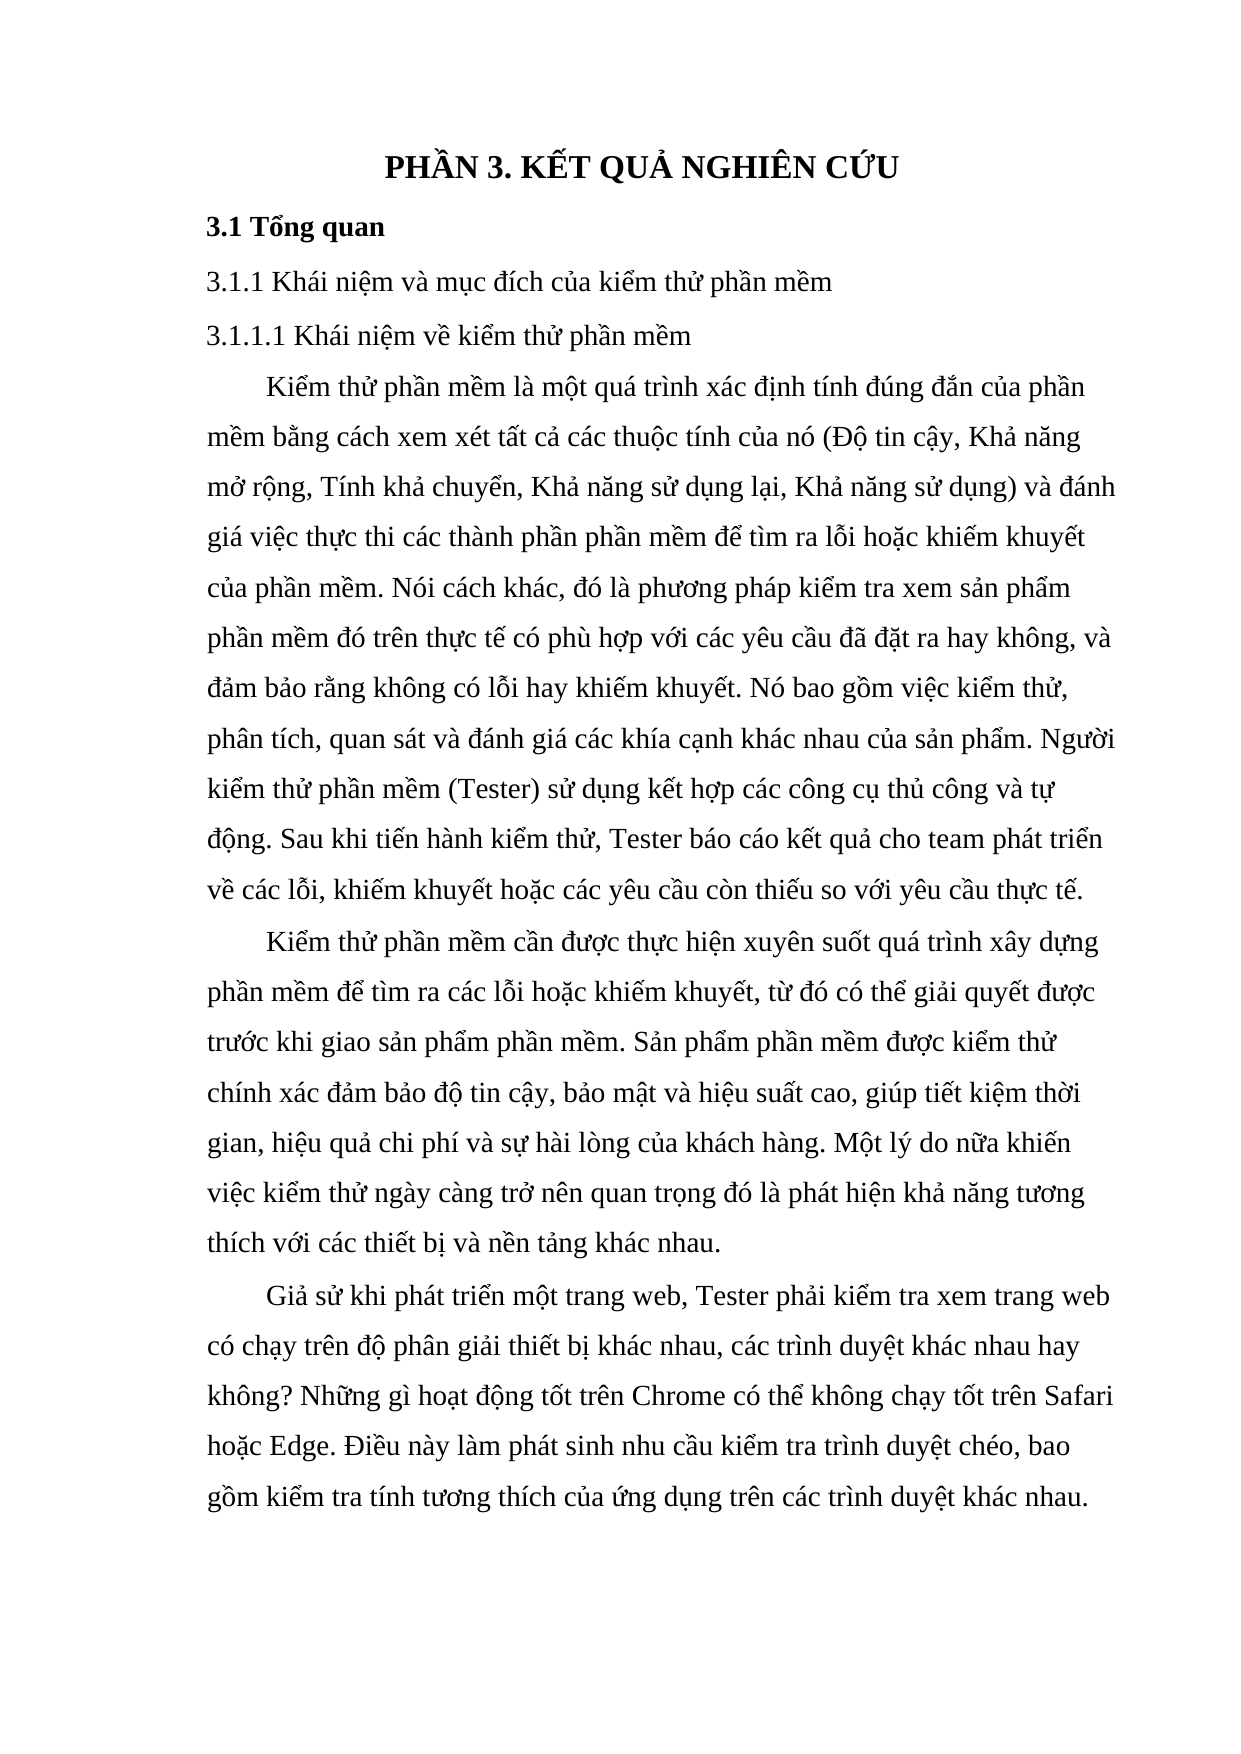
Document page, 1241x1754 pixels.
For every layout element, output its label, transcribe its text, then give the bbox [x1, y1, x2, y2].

subtitle PHẦN 3. KẾT QUẢ NGHIÊN CỨU [244, 148, 1040, 186]
subtitle 3.1 Tổng quan [206, 209, 1040, 243]
text Kiểm thử phần mềm là một quá trình xác định tính đúng đắn của phần mềm bằng cách xem xét tất cả các thuộc tính của nó (Độ tin cậy, Khả năng mở rộng, Tính khả chuyển, Khả năng sử dụng lại, Khả năng sử dụng) và đánh giá việc thực thi các thành phần phần mềm để tìm ra lỗi hoặc khiếm khuyết của phần mềm. Nói cách khác, đó là phương pháp kiểm tra xem sản phẩm phần mềm đó trên thực tế có phù hợp với các yêu cầu đã đặt ra hay không, và đảm bảo rằng không có lỗi hay khiếm khuyết. Nó bao gồm việc kiểm thử, phân tích, quan sát và đánh giá các khía cạnh khác nhau của sản phẩm. Người kiểm thử phần mềm (Tester) sử dụng kết hợp các công cụ thủ công và tự động. Sau khi tiến hành kiểm thử, Tester báo cáo kết quả cho team phát triển về các lỗi, khiếm khuyết hoặc các yêu cầu còn thiếu so với yêu cầu thực tế. [207, 369, 1122, 905]
text Kiểm thử phần mềm cần được thực hiện xuyên suốt quá trình xây dựng phần mềm để tìm ra các lỗi hoặc khiếm khuyết, từ đó có thể giải quyết được trước khi giao sản phẩm phần mềm. Sản phẩm phần mềm được kiểm thử chính xác đảm bảo độ tin cậy, bảo mật và hiệu suất cao, giúp tiết kiệm thời gian, hiệu quả chi phí và sự hài lòng của khách hàng. Một lý do nữa khiến việc kiểm thử ngày càng trở nên quan trọng đó là phát hiện khả năng tương thích với các thiết bị và nền tảng khác nhau. [207, 924, 1122, 1259]
subtitle 3.1.1.1 Khái niệm về kiểm thử phần mềm [206, 318, 1040, 352]
subtitle 3.1.1 Khái niệm và mục đích của kiểm thử phần mềm [206, 264, 1040, 297]
text Giả sử khi phát triển một trang web, Tester phải kiểm tra xem trang web có chạy trên độ phân giải thiết bị khác nhau, các trình duyệt khác nhau hay không? Những gì hoạt động tốt trên Chrome có thể không chạy tốt trên Safari hoặc Edge. Điều này làm phát sinh nhu cầu kiểm tra trình duyệt chéo, bao gồm kiểm tra tính tương thích của ứng dụng trên các trình duyệt khác nhau. [207, 1278, 1122, 1512]
